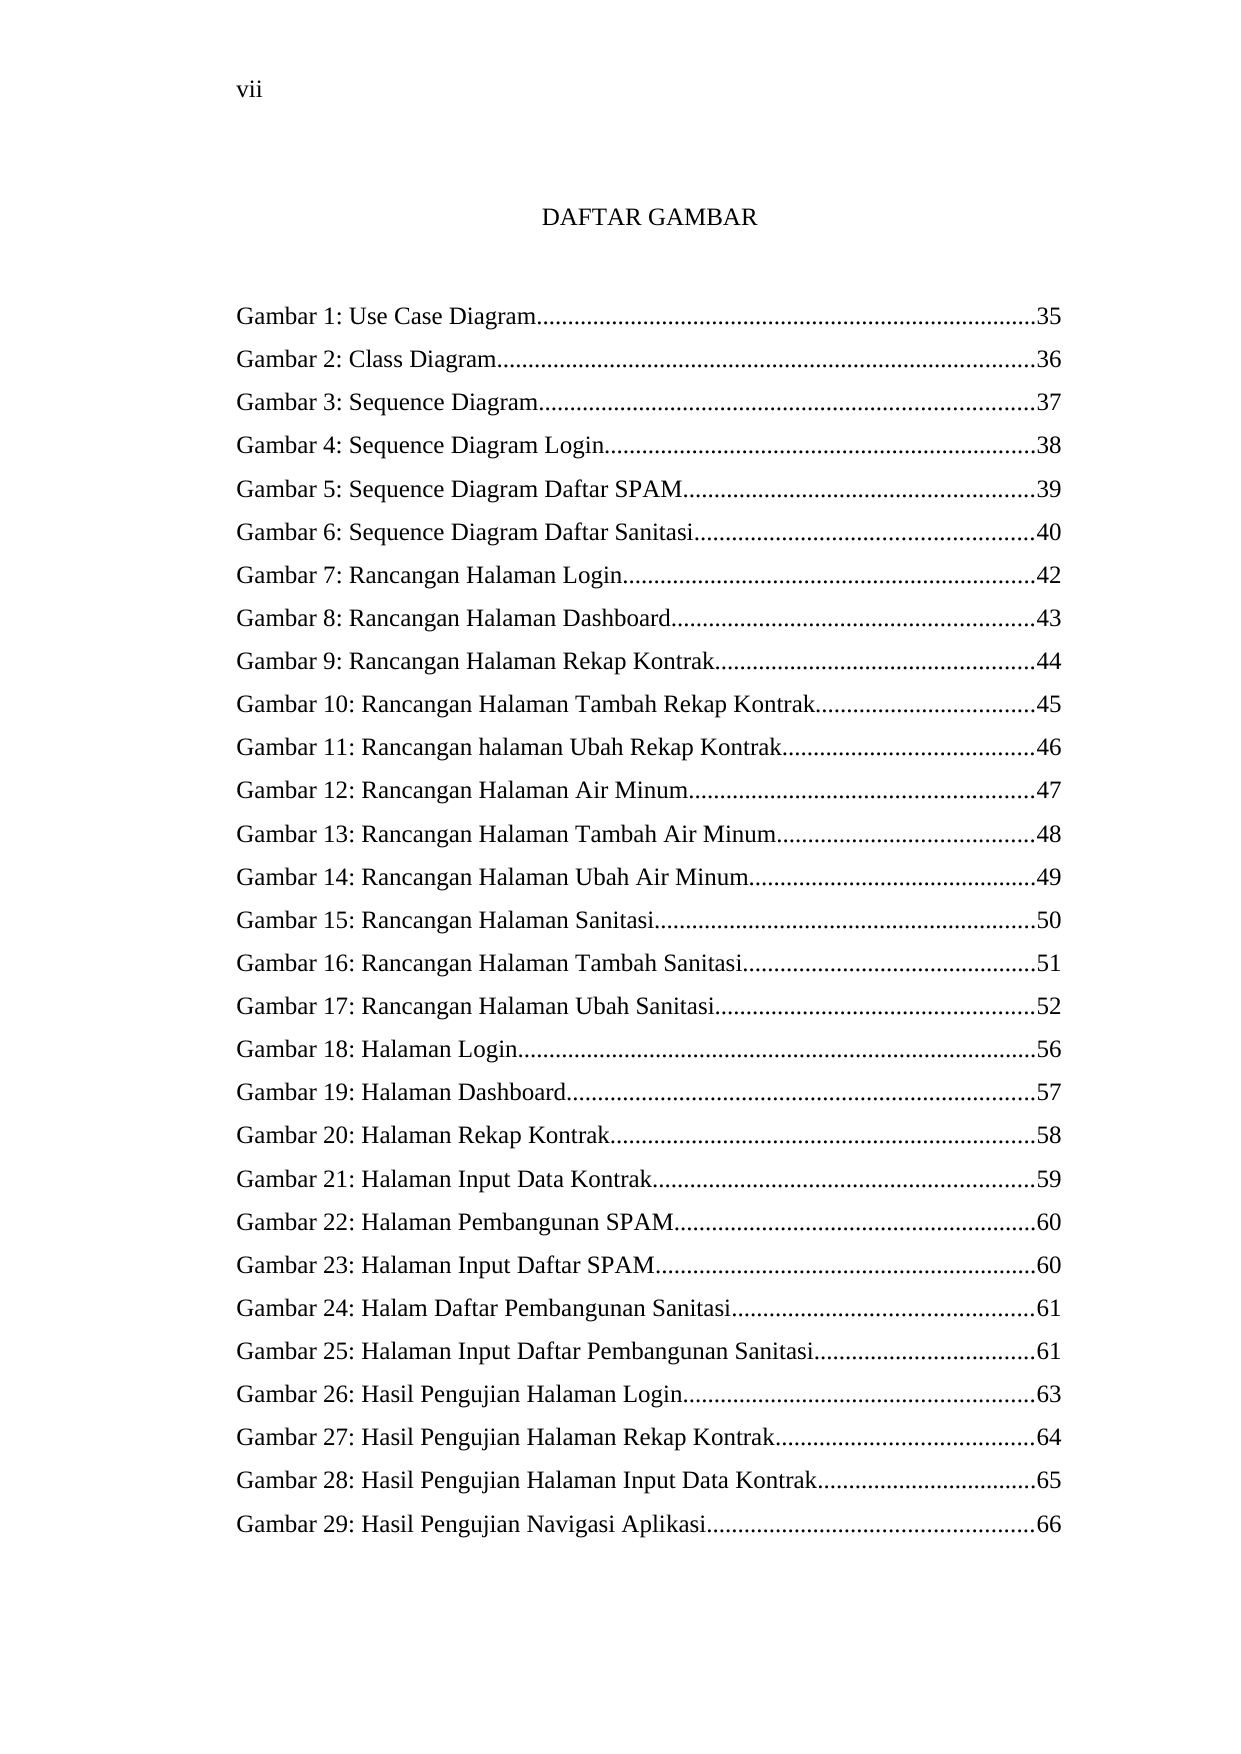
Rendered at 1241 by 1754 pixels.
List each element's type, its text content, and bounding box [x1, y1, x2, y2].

text Gambar 9: Rancangan Halaman Rekap Kontrak 44 [236, 646, 1063, 675]
text Gambar 6: Sequence Diagram Daftar Sanitasi 40 [236, 517, 1063, 546]
text Gambar 14: Rancangan Halaman Ubah Air Minum 49 [236, 862, 1063, 891]
text Gambar 16: Rancangan Halaman Tambah Sanitasi 51 [236, 948, 1063, 977]
text Gambar 13: Rancangan Halaman Tambah Air Minum 48 [236, 819, 1063, 847]
subtitle DAFTAR GAMBAR [236, 202, 1063, 231]
text Gambar 2: Class Diagram 36 [236, 344, 1063, 373]
text Gambar 12: Rancangan Halaman Air Minum 47 [236, 776, 1063, 804]
text Gambar 26: Hasil Pengujian Halaman Login 63 [236, 1379, 1063, 1408]
text Gambar 24: Halam Daftar Pembangunan Sanitasi 61 [236, 1293, 1063, 1322]
text Gambar 23: Halaman Input Daftar SPAM 60 [236, 1250, 1063, 1279]
text Gambar 15: Rancangan Halaman Sanitasi 50 [236, 905, 1063, 934]
text Gambar 21: Halaman Input Data Kontrak 59 [236, 1164, 1063, 1192]
text Gambar 28: Hasil Pengujian Halaman Input Data Kontrak 65 [236, 1466, 1063, 1494]
text Gambar 7: Rancangan Halaman Login 42 [236, 560, 1063, 589]
text Gambar 20: Halaman Rekap Kontrak 58 [236, 1121, 1063, 1149]
text Gambar 4: Sequence Diagram Login 38 [236, 431, 1063, 459]
text Gambar 11: Rancangan halaman Ubah Rekap Kontrak 46 [236, 732, 1063, 761]
text Gambar 19: Halaman Dashboard 57 [236, 1077, 1063, 1106]
text Gambar 25: Halaman Input Daftar Pembangunan Sanitasi 61 [236, 1336, 1063, 1365]
text Gambar 29: Hasil Pengujian Navigasi Aplikasi 66 [236, 1509, 1063, 1537]
text Gambar 5: Sequence Diagram Daftar SPAM 39 [236, 474, 1063, 502]
text Gambar 3: Sequence Diagram 37 [236, 387, 1063, 416]
text Gambar 10: Rancangan Halaman Tambah Rekap Kontrak 45 [236, 689, 1063, 718]
text Gambar 22: Halaman Pembangunan SPAM 60 [236, 1207, 1063, 1236]
text Gambar 18: Halaman Login 56 [236, 1034, 1063, 1063]
text Gambar 17: Rancangan Halaman Ubah Sanitasi 52 [236, 991, 1063, 1020]
text Gambar 8: Rancangan Halaman Dashboard 43 [236, 603, 1063, 632]
text Gambar 1: Use Case Diagram 35 [236, 301, 1063, 330]
text Gambar 27: Hasil Pengujian Halaman Rekap Kontrak 64 [236, 1422, 1063, 1451]
